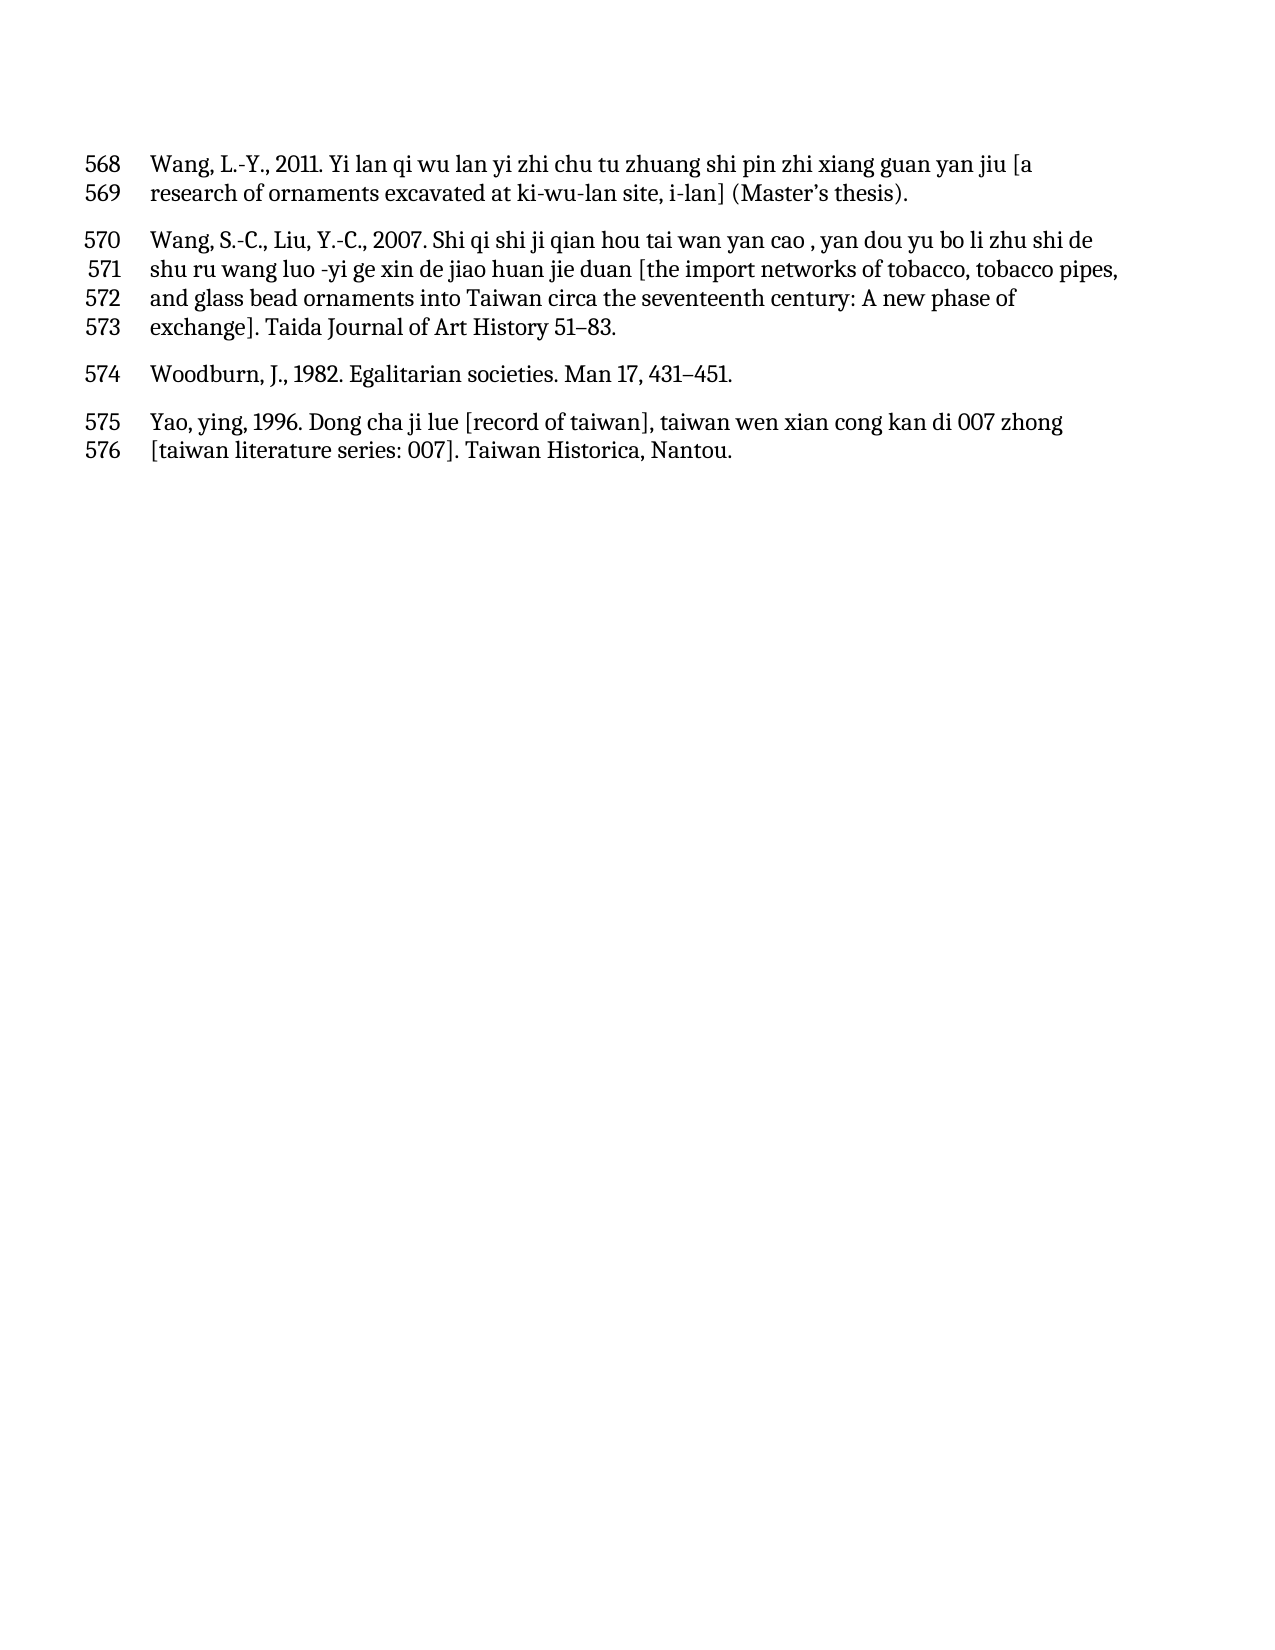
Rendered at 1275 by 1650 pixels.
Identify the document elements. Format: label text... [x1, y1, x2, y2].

text Yao, ying, 1996. Dong cha ji lue [record of taiwan], taiwan wen xian cong kan di 007 zhong [taiwan literature series: 007]. Taiwan Historica, Nantou. [150, 407, 1125, 465]
text Woodburn, J., 1982. Egalitarian societies. Man 17, 431–451. [150, 360, 1125, 389]
text Wang, S.-C., Liu, Y.-C., 2007. Shi qi shi ji qian hou tai wan yan cao , yan dou yu bo li zhu shi de shu ru wang luo -yi ge xin de jiao huan jie duan [the import networks of tobacco, tobacco pipes, and glass bead ornaments into Taiwan circa the seventeenth century: A new phase of exchange]. Taida Journal of Art History 51–83. [150, 226, 1125, 341]
text Wang, L.-Y., 2011. Yi lan qi wu lan yi zhi chu tu zhuang shi pin zhi xiang guan yan jiu [a research of ornaments excavated at ki-wu-lan site, i-lan] (Master’s thesis). [150, 150, 1125, 207]
